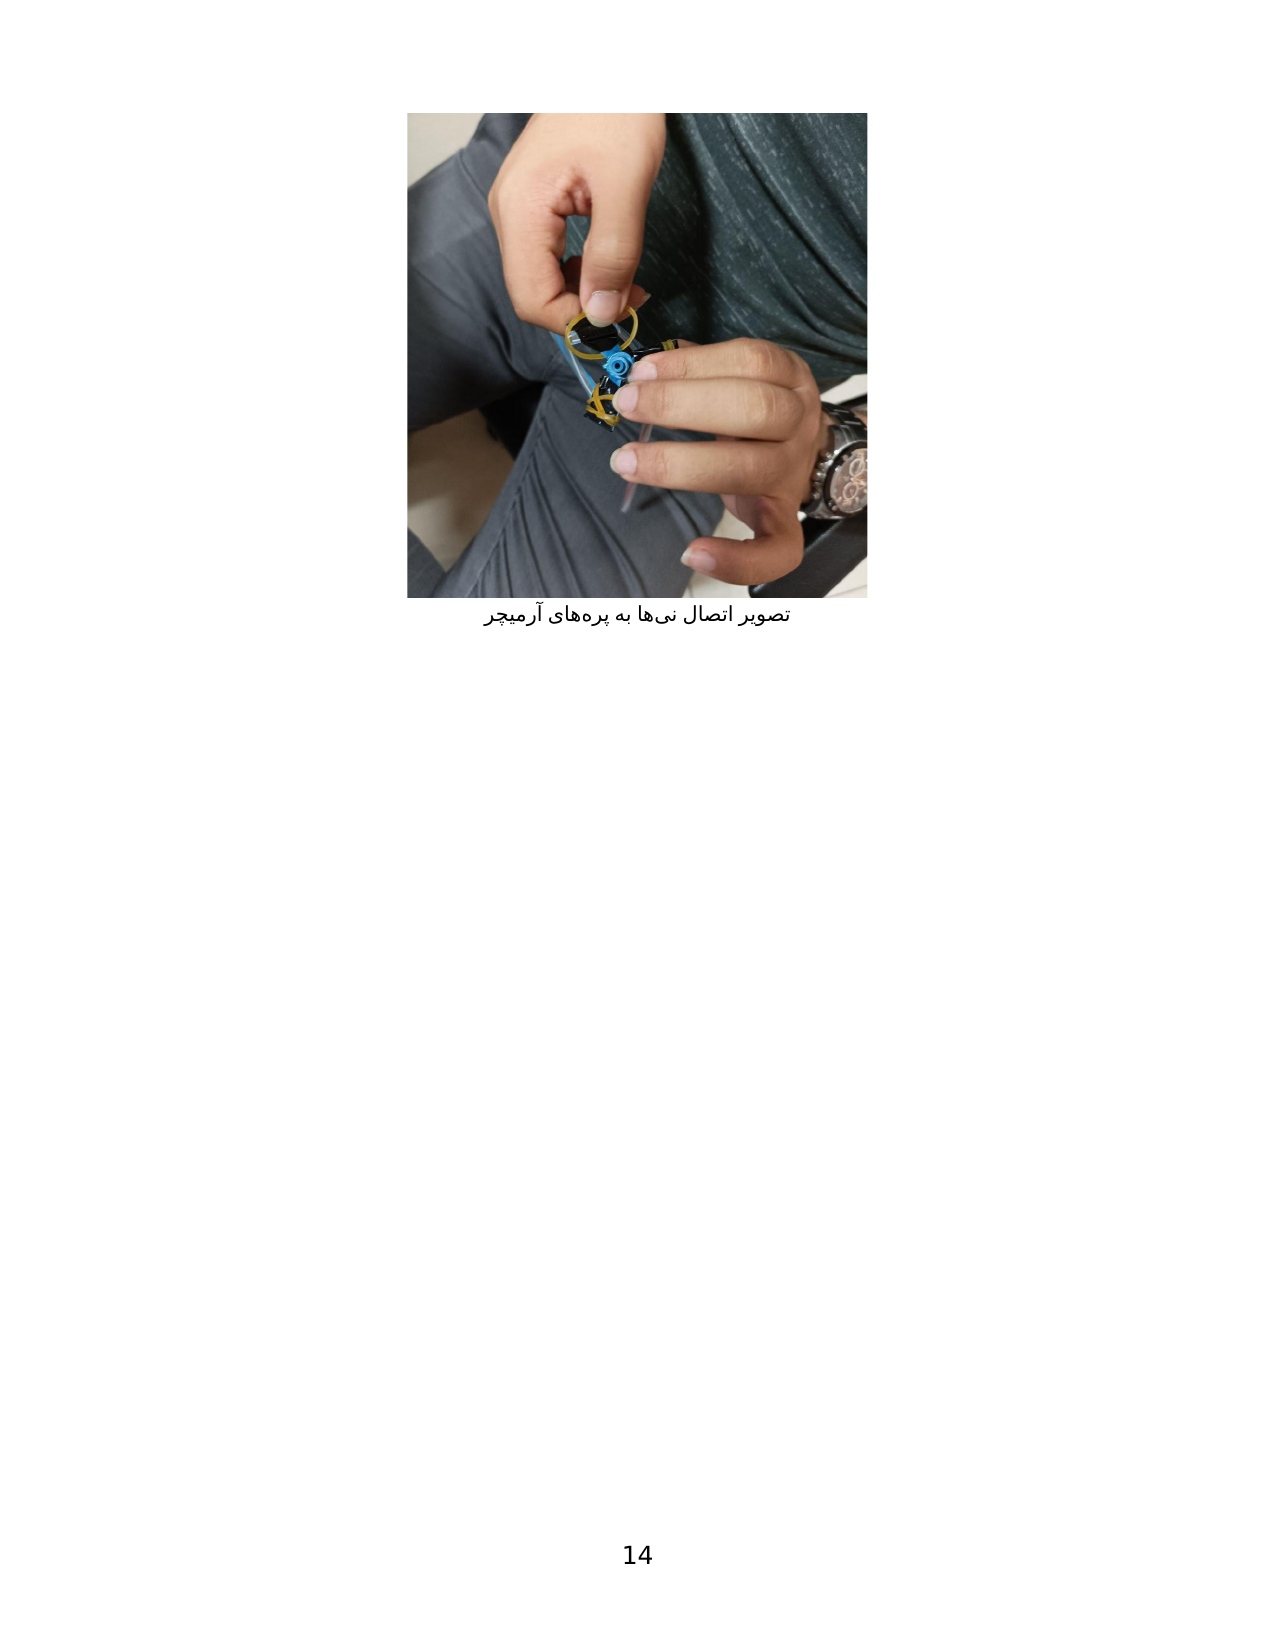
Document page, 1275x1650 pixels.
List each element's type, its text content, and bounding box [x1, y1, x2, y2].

text تصویر اتصال نی‌ها به پره‌های آرمیچر [131, 602, 1144, 626]
picture [407, 113, 868, 598]
